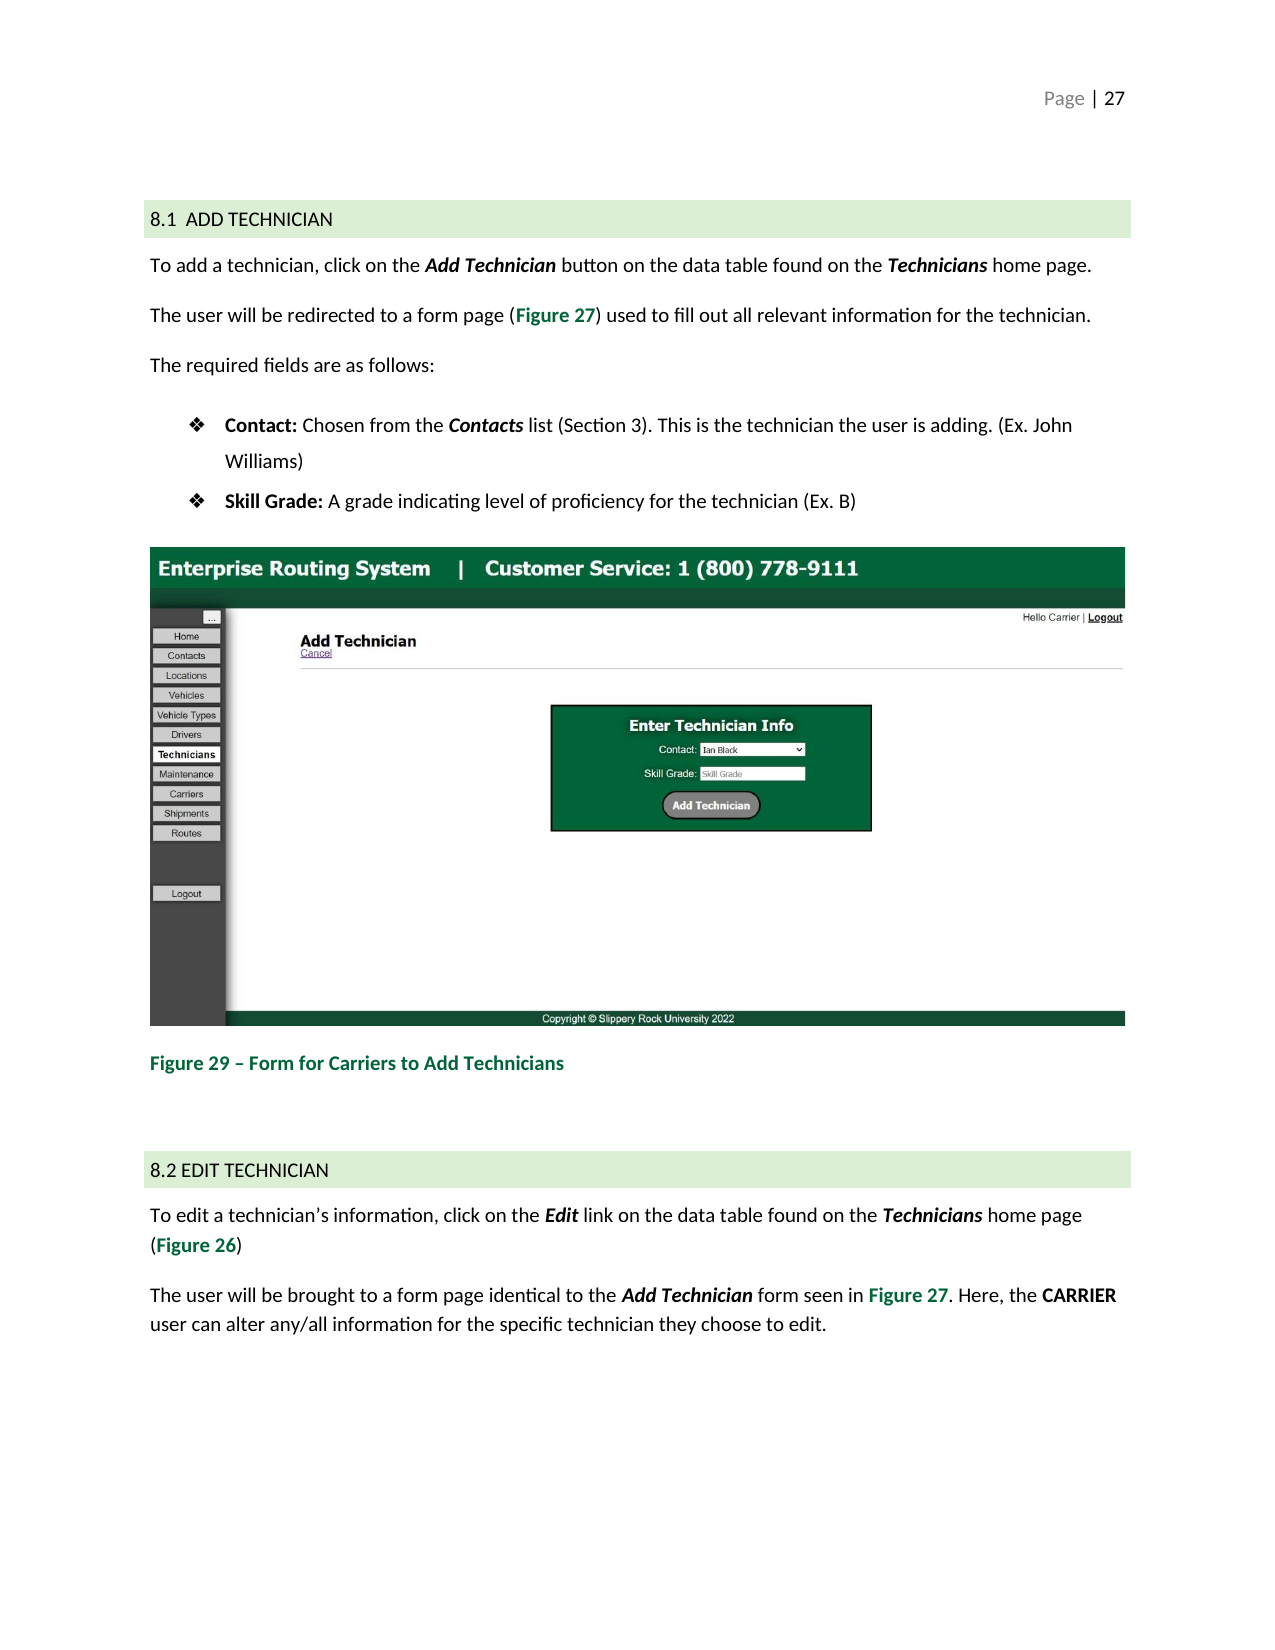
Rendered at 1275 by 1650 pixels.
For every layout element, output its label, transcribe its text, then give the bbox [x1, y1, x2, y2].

text Figure 29 – Form for Carriers to Add Technicians [150, 1051, 1125, 1076]
text The required fields are as follows: [150, 352, 1125, 377]
text 8.1 ADD TECHNICIAN [150, 206, 1125, 232]
text 8.2 EDIT TECHNICIAN [150, 1157, 1125, 1182]
text To add a technician, click on the Add Technician button on the data table found on the Technicians home page. [150, 252, 1125, 277]
text To edit a technician’s information, click on the Edit link on the data table found on the Technicians home page (Figure 26) [150, 1203, 1125, 1257]
text The user will be brought to a form page identical to the Add Technician form seen in Figure 27. Here, the CARRIER user can alter any/all information for the specific technician they choose to edit. [150, 1282, 1125, 1336]
picture [150, 547, 1125, 1026]
text The user will be redirected to a form page (Figure 27) used to fill out all relevant information for the technician. [150, 302, 1125, 327]
list Contact: Chosen from the Contacts list (Section 3). This is the technician the user is adding. (Ex. John Williams) [187, 402, 1125, 474]
list Skill Grade: A grade indicating level of proficiency for the technician (Ex. B) [187, 478, 1125, 520]
